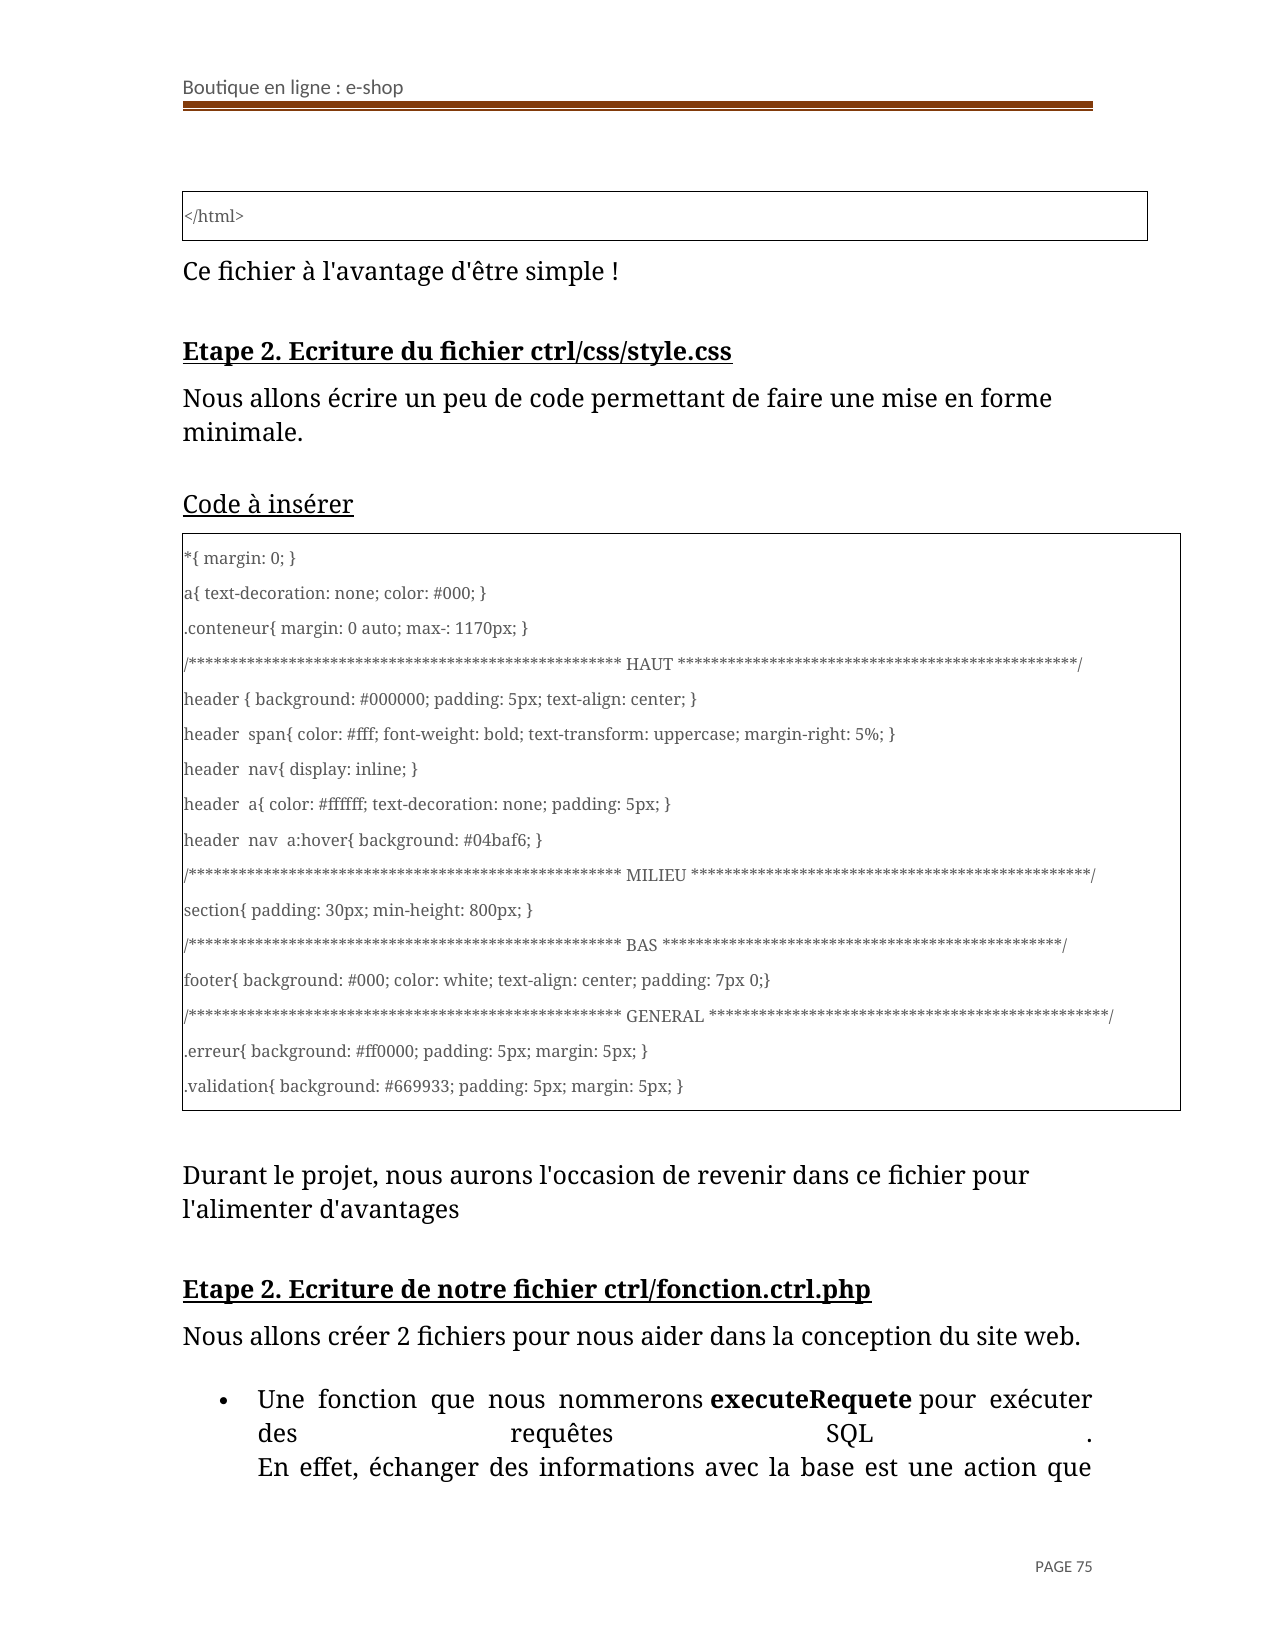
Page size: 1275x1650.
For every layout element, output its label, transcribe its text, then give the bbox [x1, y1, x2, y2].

text Nous allons écrire un peu de code permettant de faire une mise en forme minimale. [182, 380, 1093, 474]
text Durant le projet, nous aurons l'occasion de revenir dans ce fichier pour l'alimenter d'avantages [182, 1123, 1093, 1251]
text Code à insérer [182, 486, 1093, 521]
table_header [183, 192, 1147, 240]
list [220, 1382, 1093, 1484]
text Ce fichier à l'avantage d'être simple ! [182, 253, 1093, 313]
subtitle Etape 2. Ecriture du fichier ctrl/css/style.css [182, 334, 1093, 368]
subtitle Etape 2. Ecriture de notre fichier ctrl/fonction.ctrl.php [182, 1272, 1093, 1306]
text Nous allons créer 2 fichiers pour nous aider dans la conception du site web. [182, 1318, 1093, 1352]
table_header *{ margin: 0; } a{ text-decoration: none; color: #000; } .conteneur{ margin: 0 auto; max-: 1170px; } /**************************************************** HAUT ************************************************/ header { background: #000000; padding: 5px; text-align: center; } header span{ color: #fff; font-weight: bold; text-transform: uppercase; margin-right: 5%; } header nav{ display: inline; } header a{ color: #ffffff; text-decoration: none; padding: 5px; } header nav a:hover{ background: #04baf6; } /**************************************************** MILIEU ************************************************/ section{ padding: 30px; min-height: 800px; } /**************************************************** BAS ************************************************/ footer{ background: #000; color: white; text-align: center; padding: 7px 0;} /**************************************************** GENERAL ************************************************/ .erreur{ background: #ff0000; padding: 5px; margin: 5px; } .validation{ background: #669933; padding: 5px; margin: 5px; } [183, 534, 1180, 1110]
